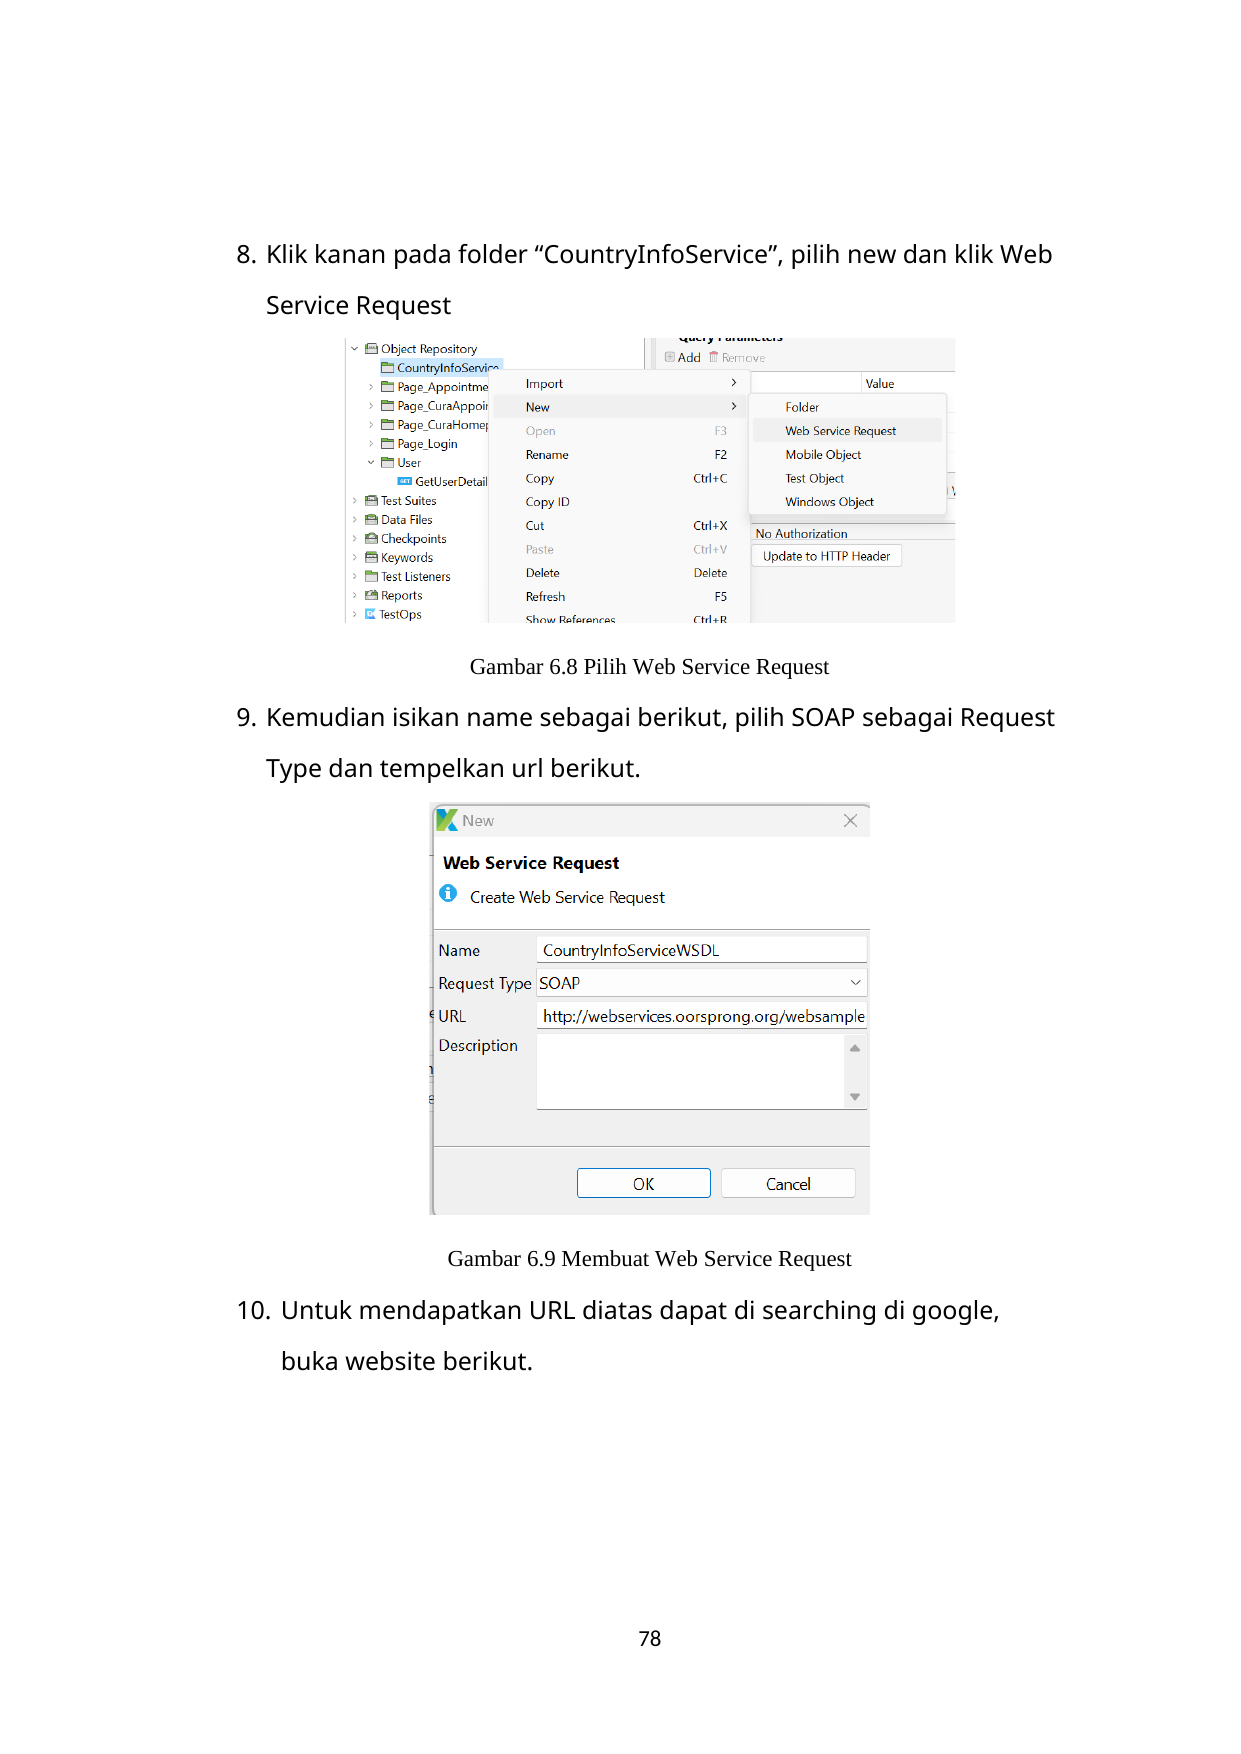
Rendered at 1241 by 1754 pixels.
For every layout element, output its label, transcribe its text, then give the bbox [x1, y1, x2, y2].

text Gambar 6.9 Membuat Web Service Request [236, 1245, 1063, 1271]
list Kemudian isikan name sebagai berikut, pilih SOAP sebagai Request Type dan tempelkan url berikut. [236, 700, 1063, 785]
text Gambar 6.8 Pilih Web Service Request [236, 653, 1063, 679]
picture [343, 338, 956, 623]
list Klik kanan pada folder “CountryInfoService”, pilih new dan klik Web Service Request [236, 236, 1063, 321]
list Untuk mendapatkan URL diatas dapat di searching di google, buka website berikut. [236, 1292, 1063, 1377]
picture [429, 802, 870, 1215]
